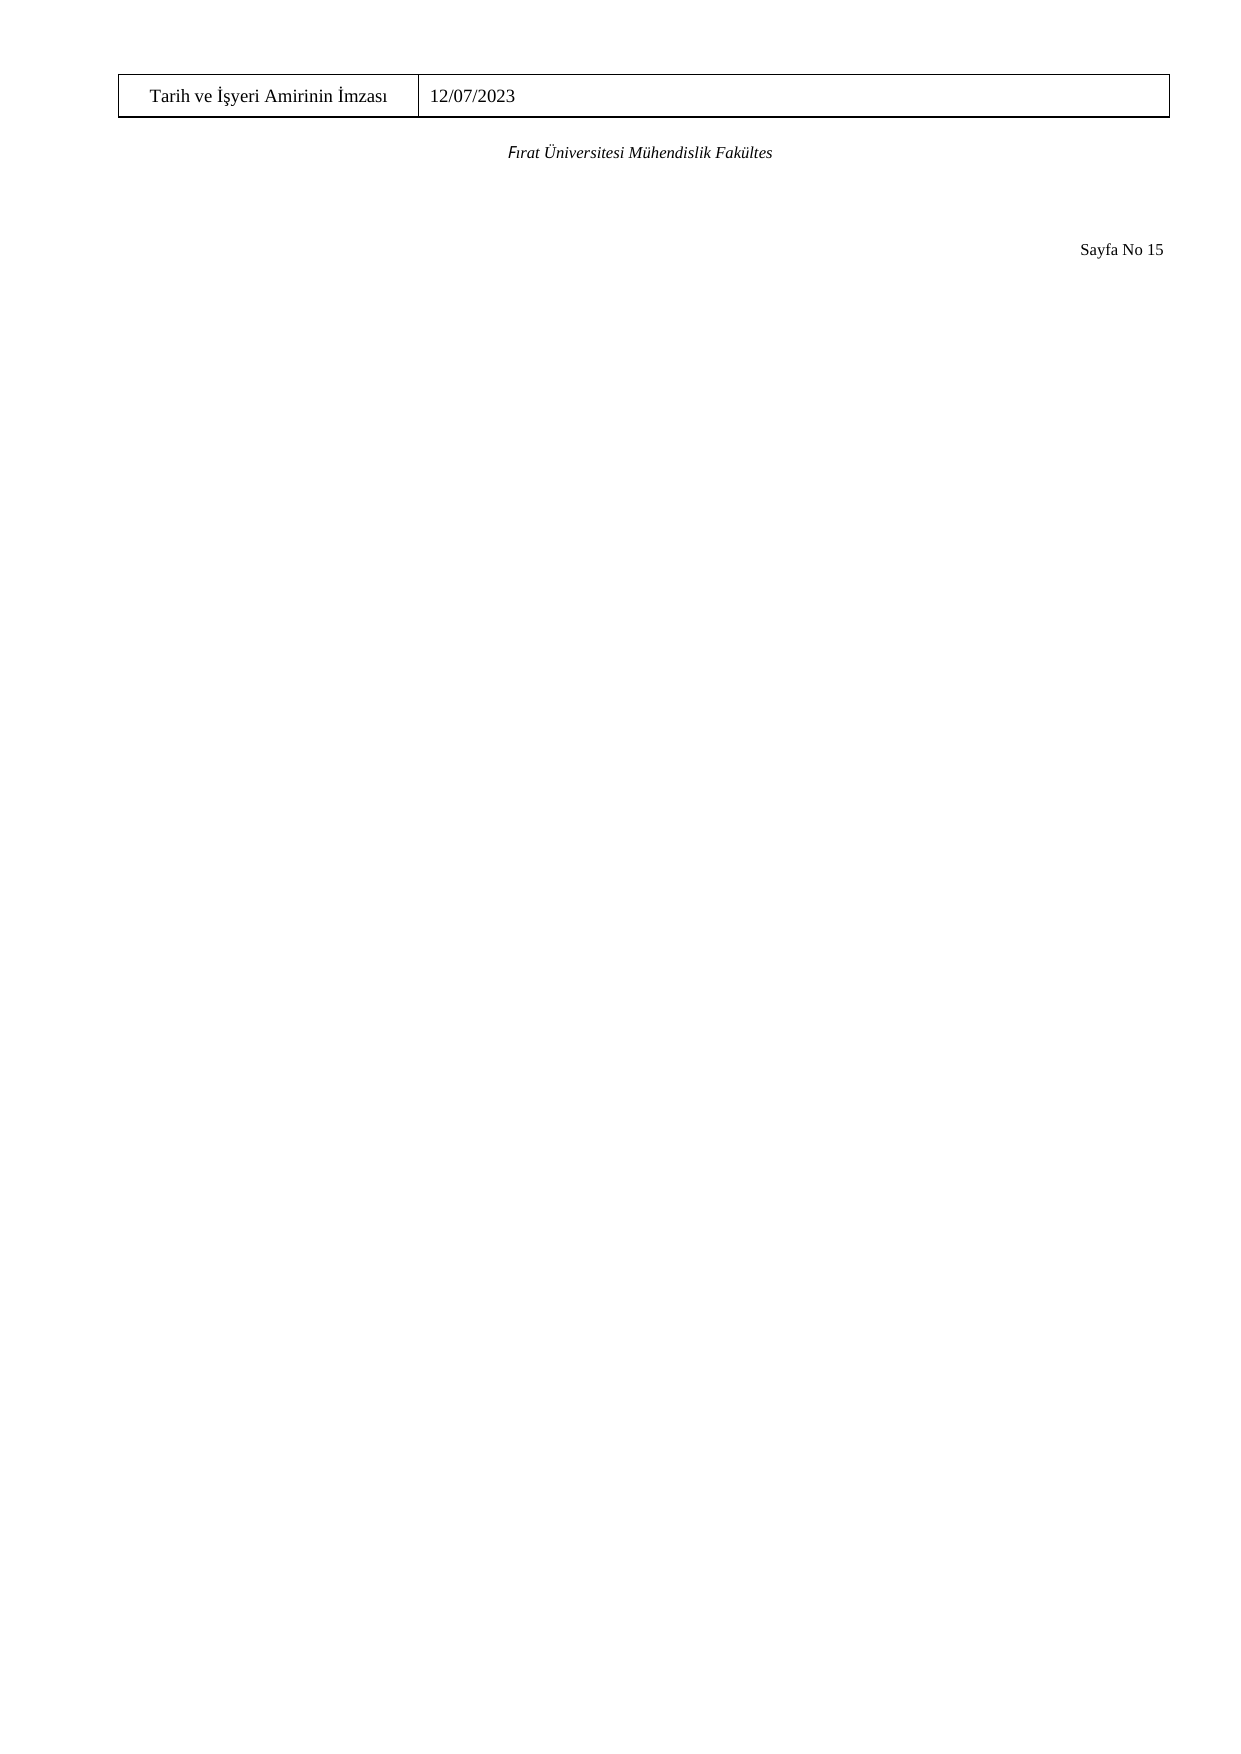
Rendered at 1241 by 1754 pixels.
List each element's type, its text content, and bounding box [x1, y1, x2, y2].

text Sayfa No 15 [118, 239, 1163, 259]
table_cell Tarih ve İşyeri Amirinin İmzası [119, 75, 418, 116]
text Fırat Üniversitesi Mühendislik Fakültes [118, 140, 1163, 163]
table_cell 12/07/2023 [419, 75, 1169, 116]
